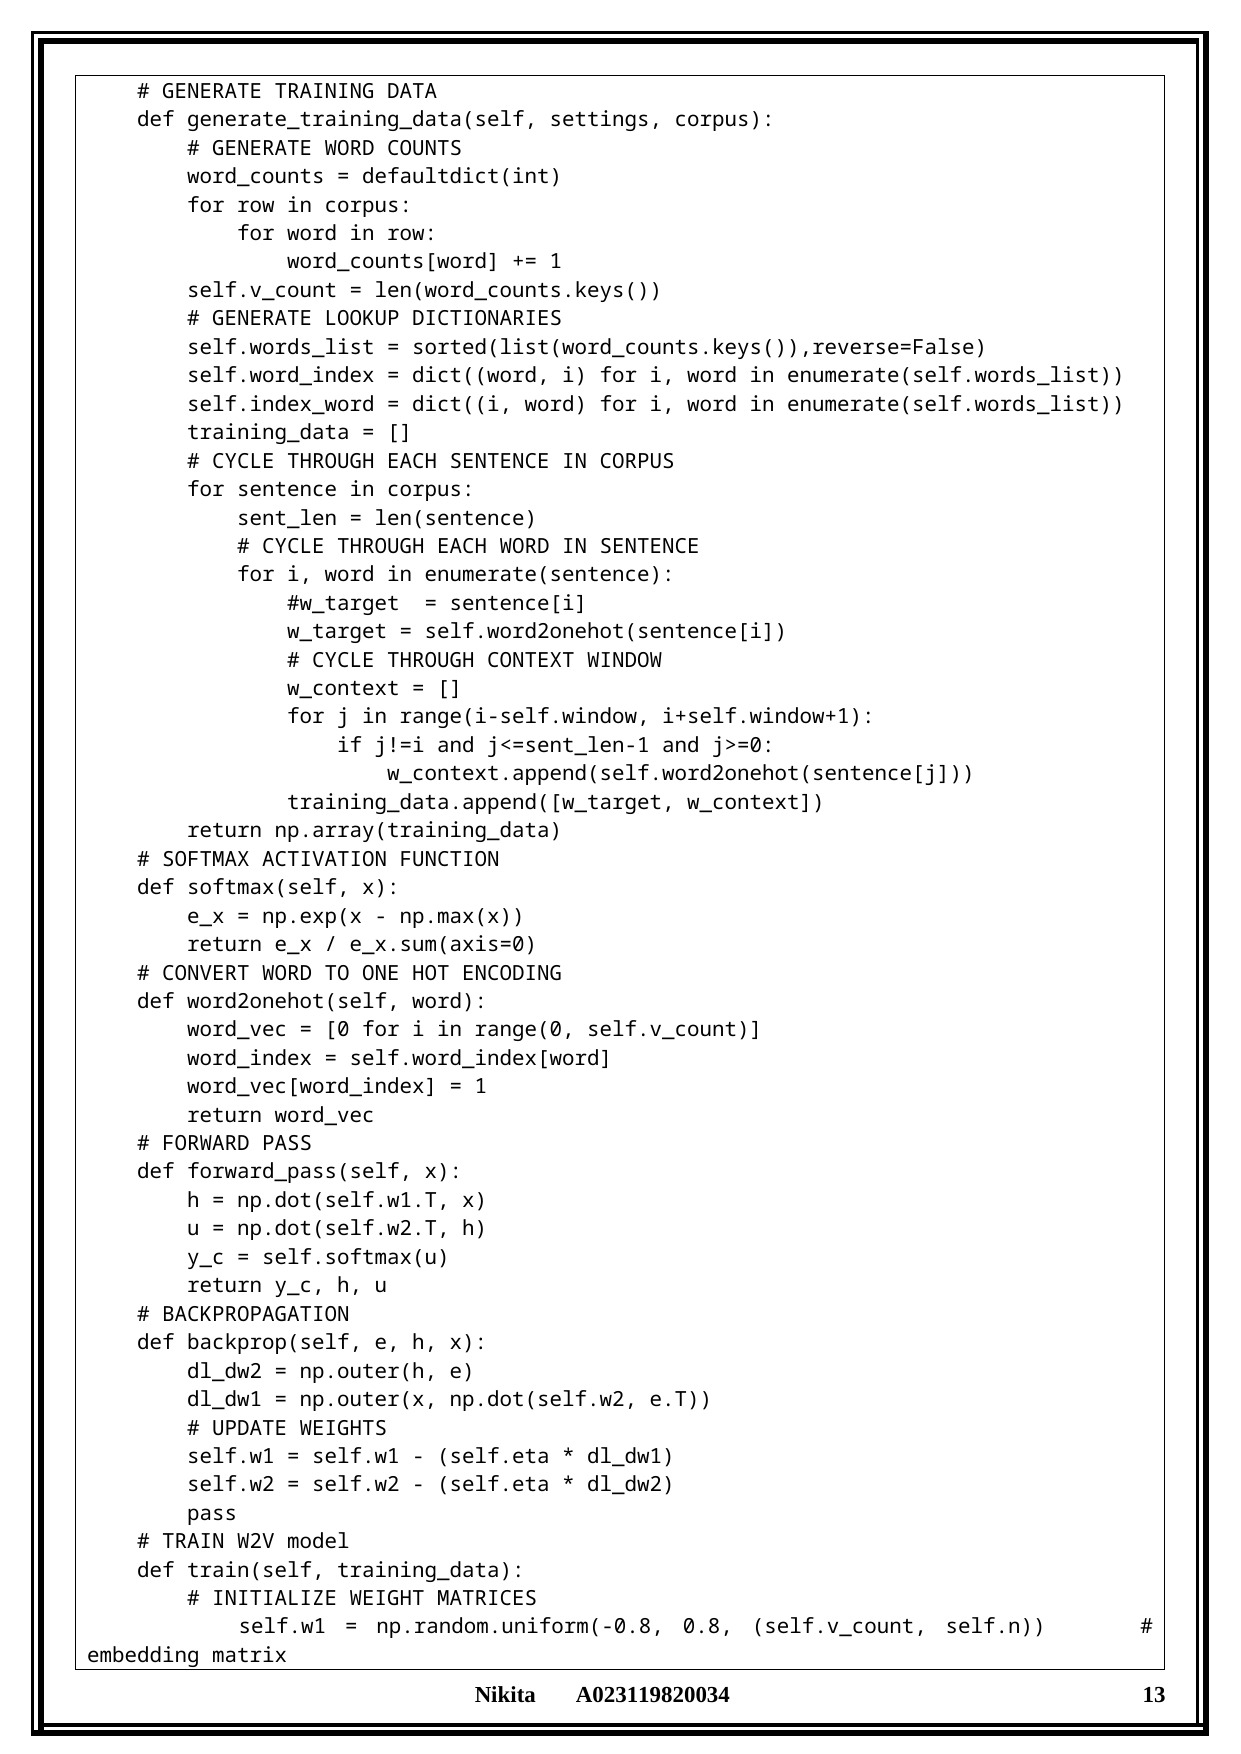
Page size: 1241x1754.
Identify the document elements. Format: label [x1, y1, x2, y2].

table_header [76, 76, 1164, 1668]
